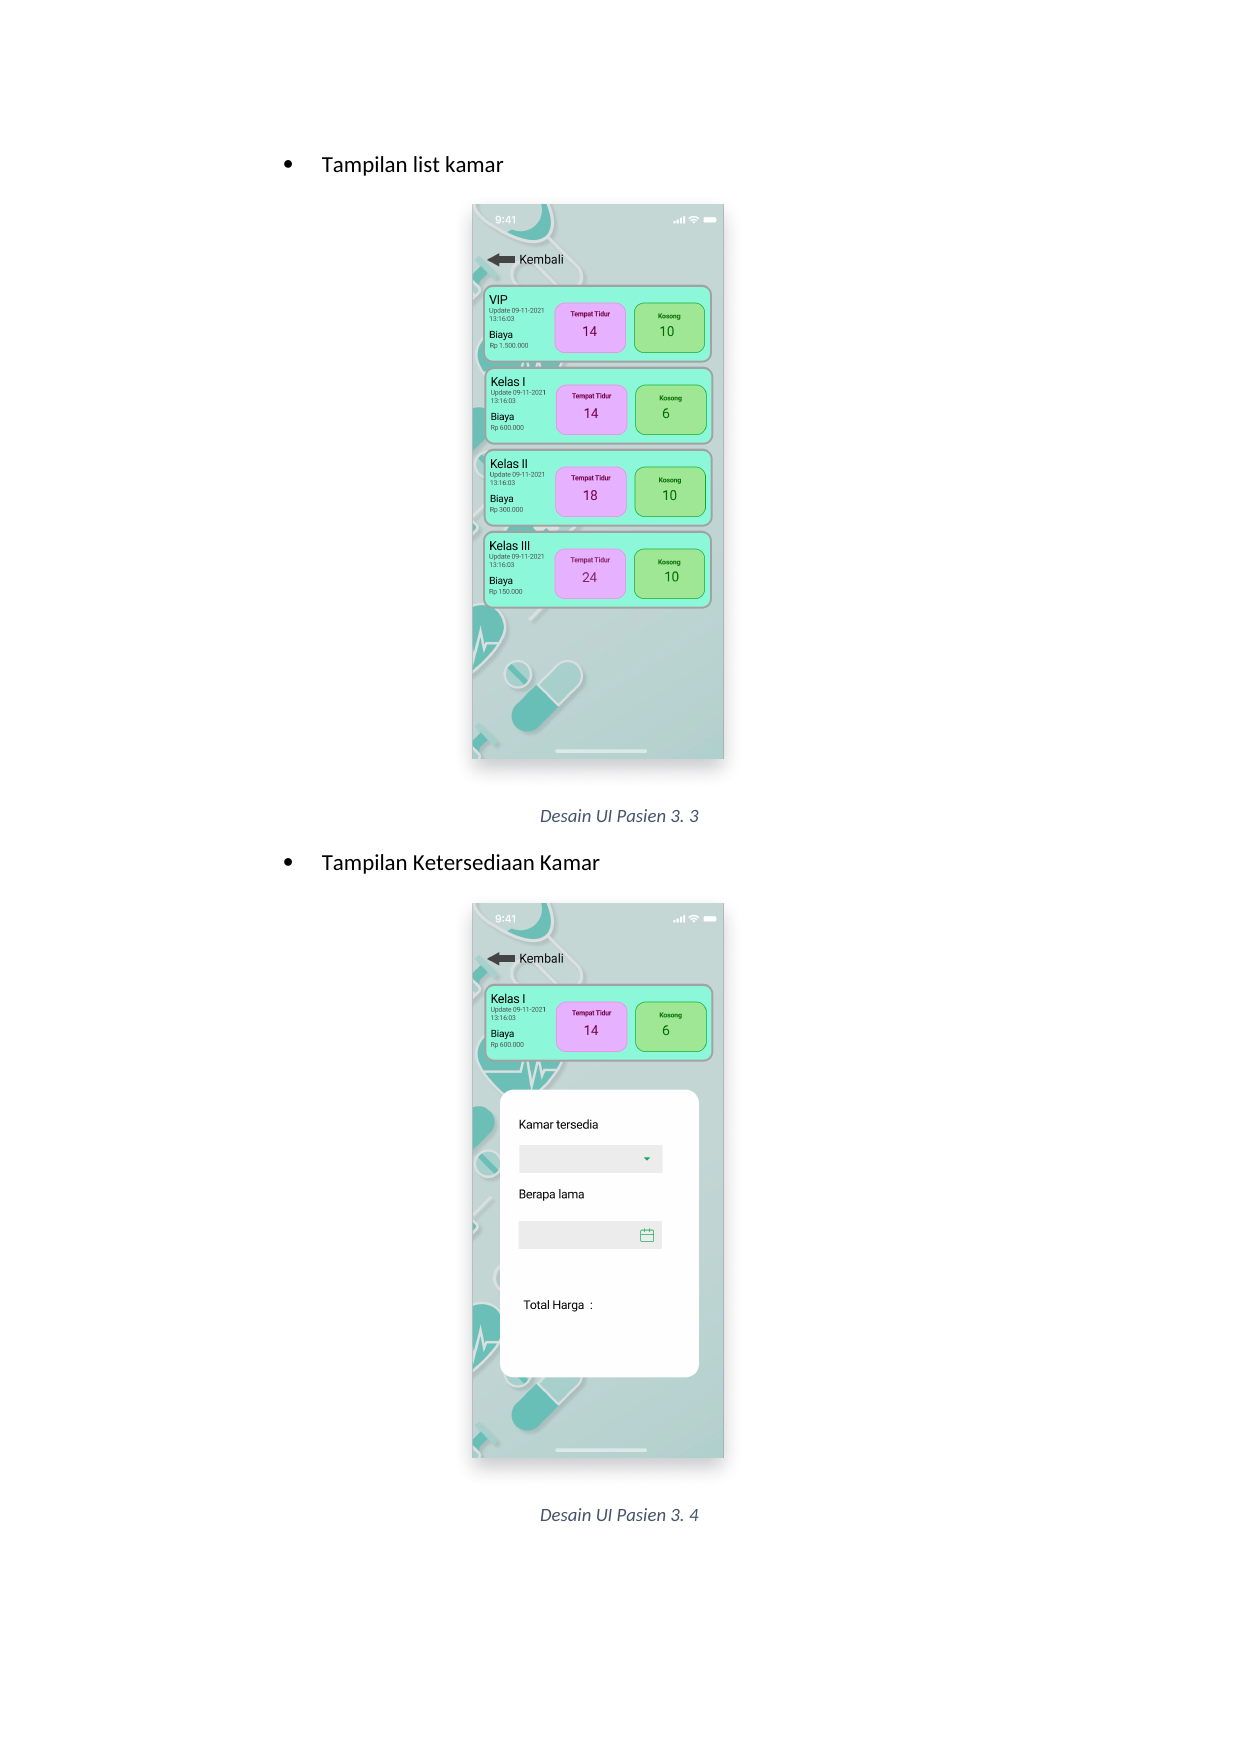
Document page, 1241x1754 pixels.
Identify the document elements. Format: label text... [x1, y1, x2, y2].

picture [450, 890, 746, 1490]
text Desain UI Pasien 3. 3 [150, 805, 1090, 828]
list Tampilan Ketersediaan Kamar [284, 848, 1090, 876]
picture [450, 192, 746, 791]
text Desain UI Pasien 3. 4 [150, 1503, 1090, 1526]
list Tampilan list kamar [284, 150, 1090, 178]
